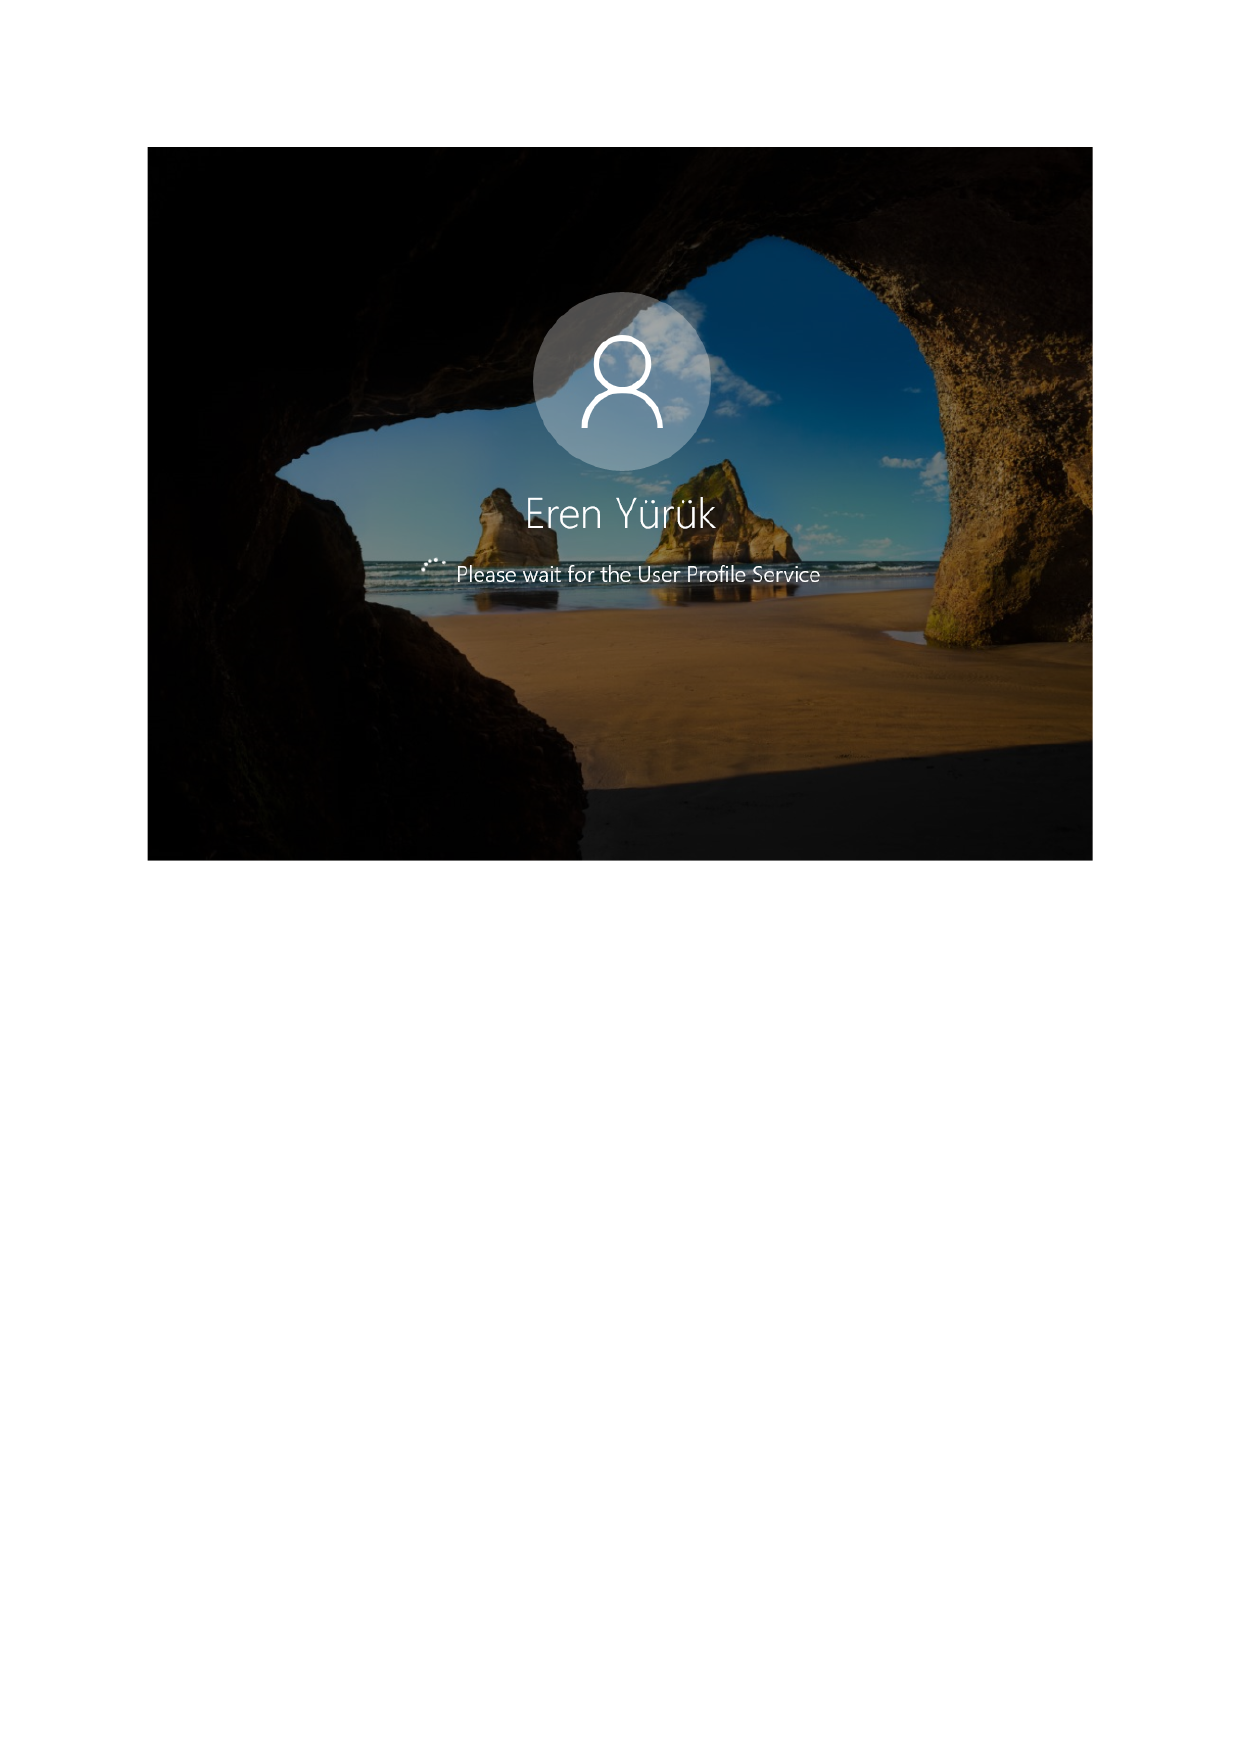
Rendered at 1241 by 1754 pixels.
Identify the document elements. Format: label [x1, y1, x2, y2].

picture [147, 147, 1093, 861]
